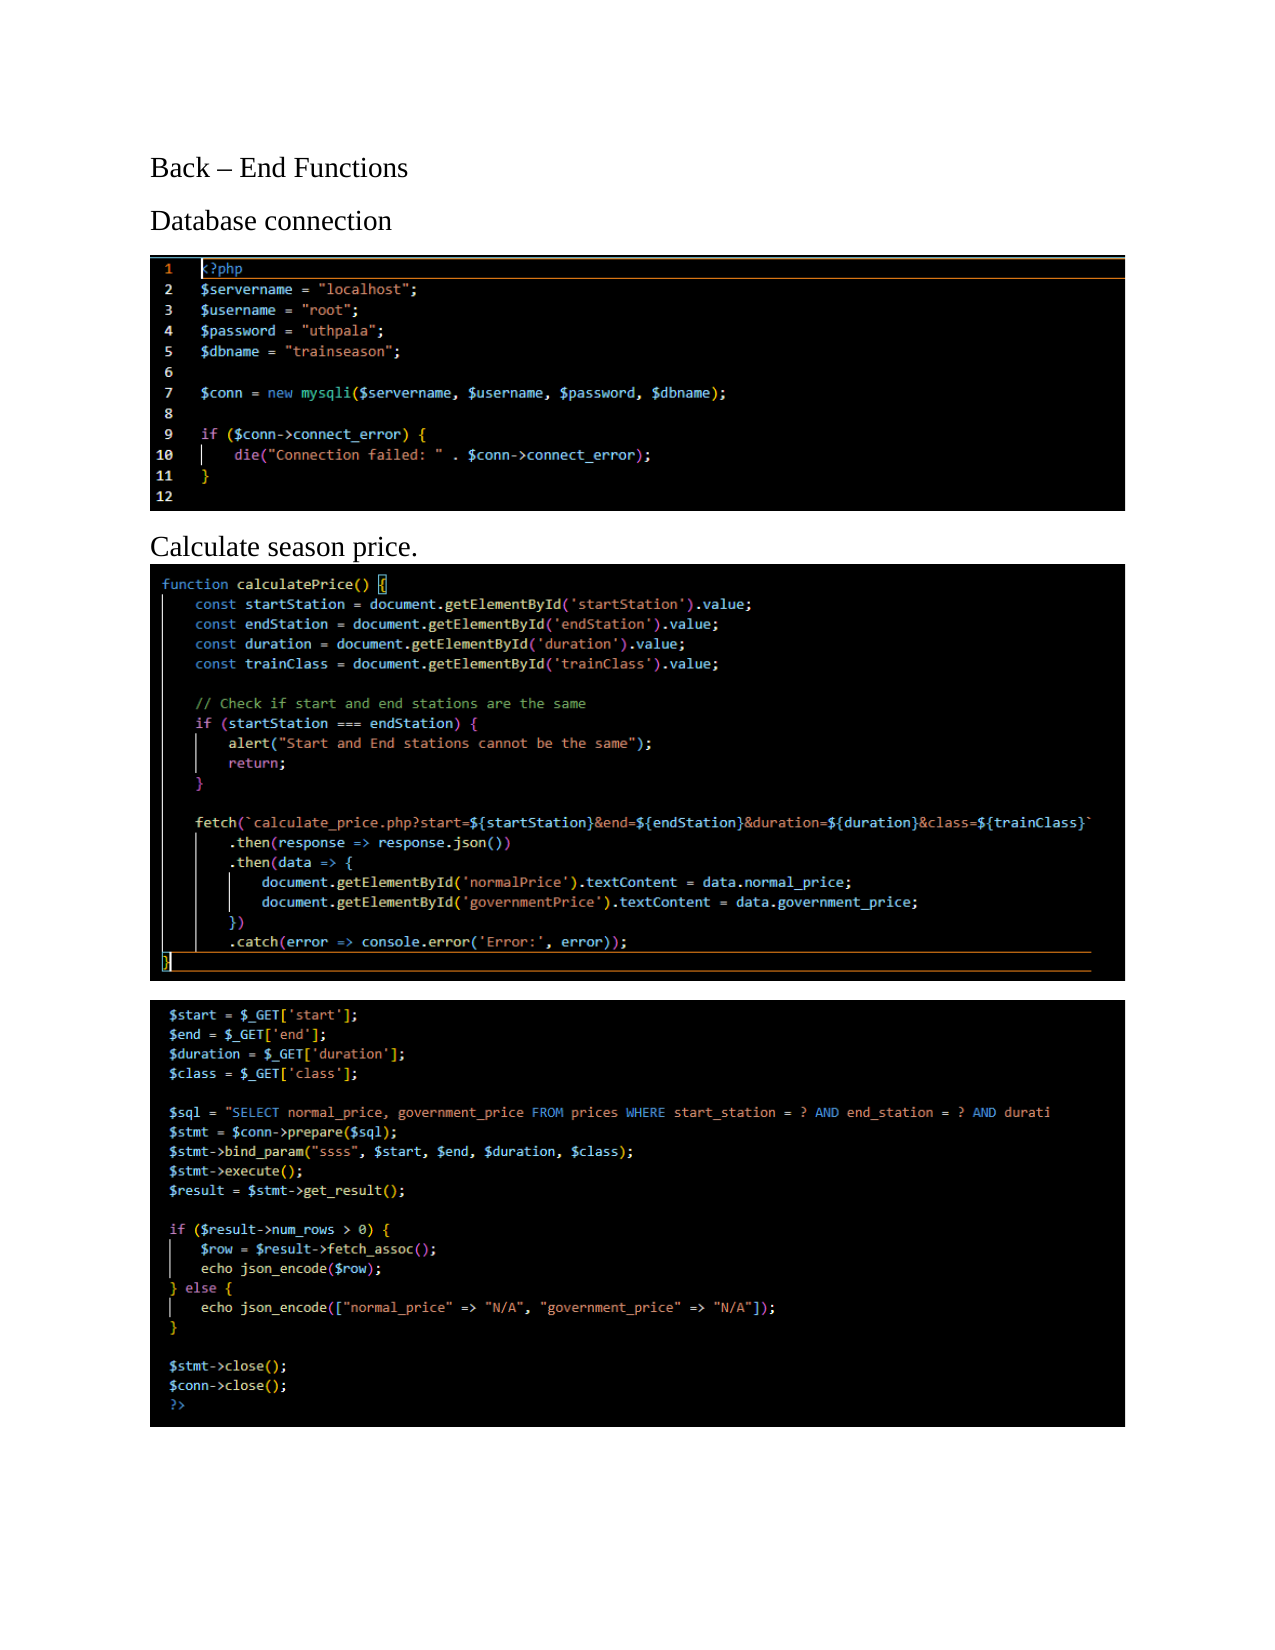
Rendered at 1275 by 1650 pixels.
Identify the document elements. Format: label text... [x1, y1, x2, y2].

text Back – End Functions [150, 150, 1125, 183]
picture [150, 255, 1125, 511]
text Calculate season price. [150, 529, 1125, 564]
picture [150, 564, 1125, 981]
picture [150, 1000, 1125, 1427]
text Database connection [150, 203, 1125, 236]
